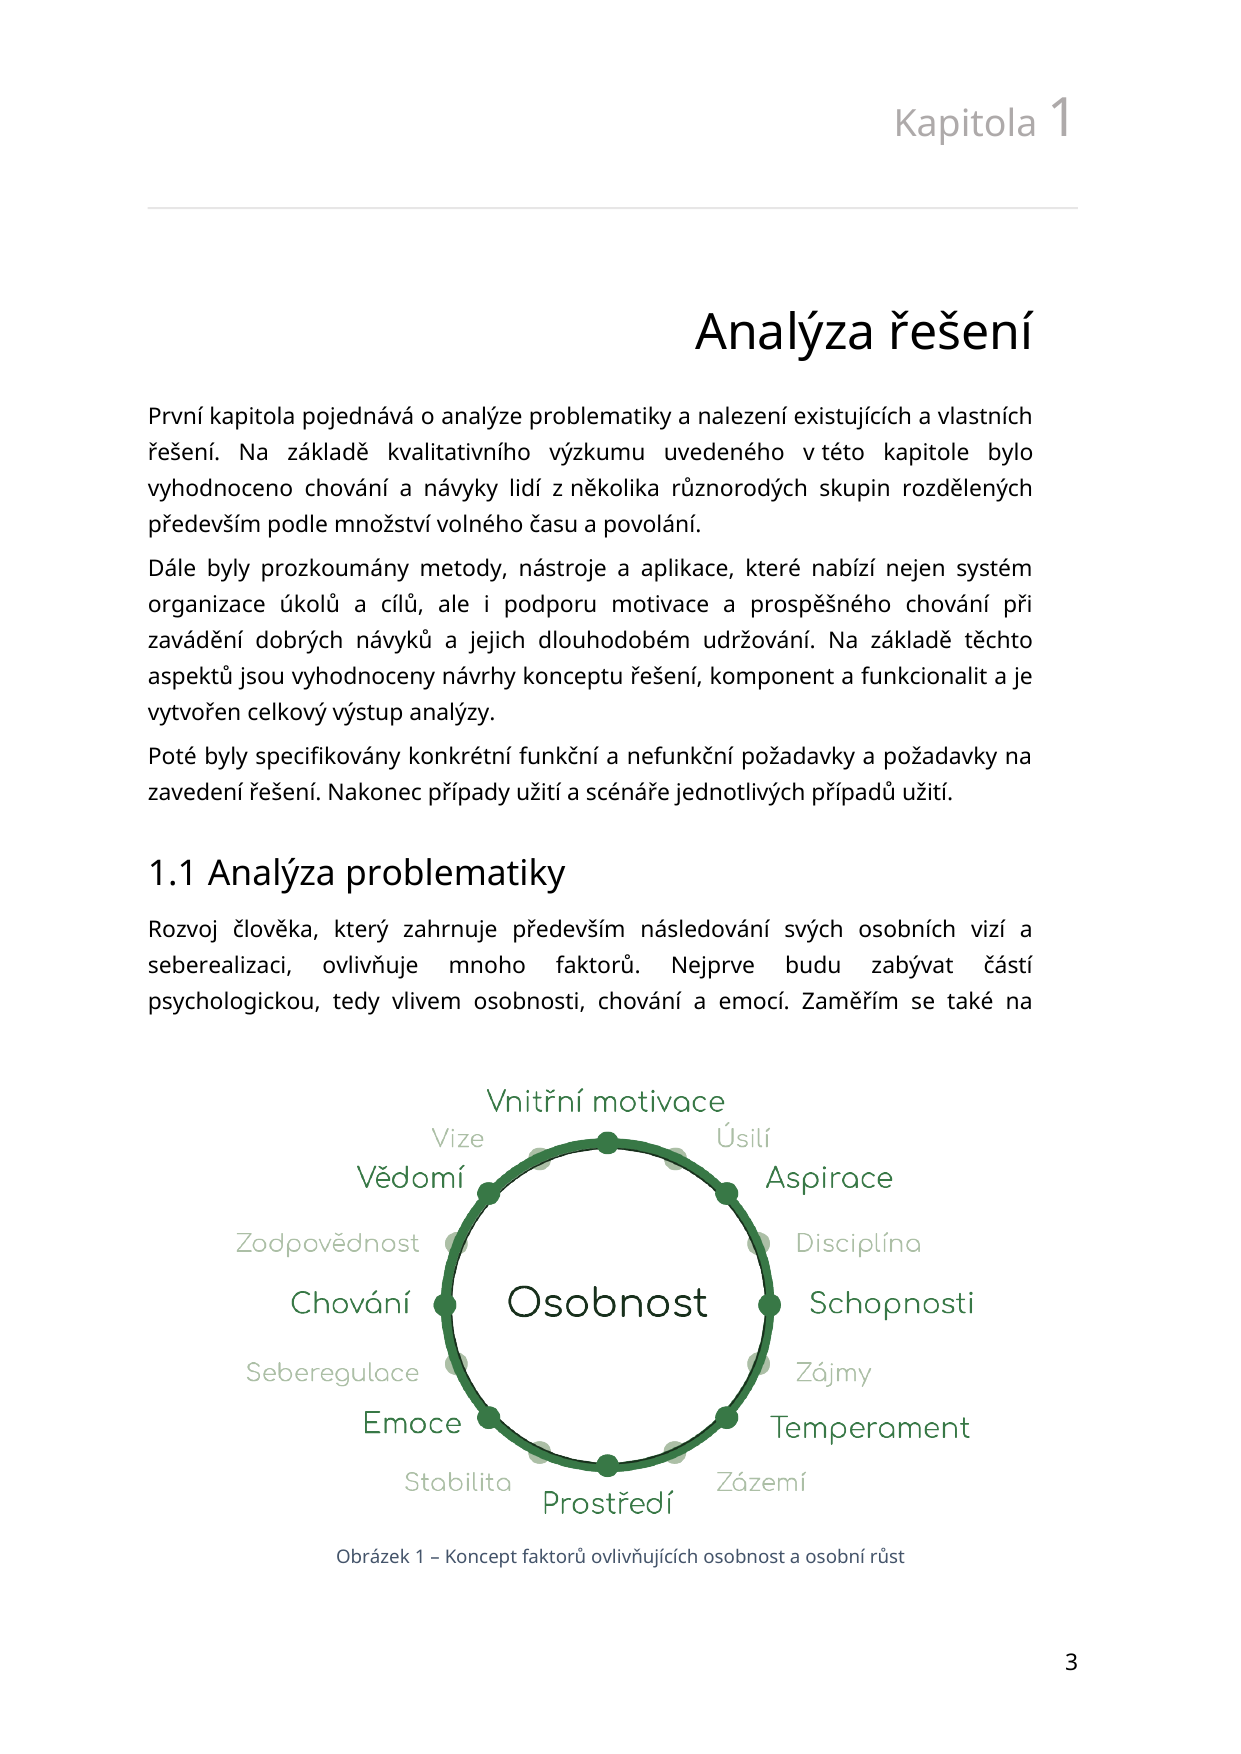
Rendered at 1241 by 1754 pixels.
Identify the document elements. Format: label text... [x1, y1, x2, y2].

text Poté byly specifikovány konkrétní funkční a nefunkční požadavky a požadavky na zavedení řešení. Nakonec případy užití a scénáře jednotlivých případů užití. [148, 740, 1033, 807]
subtitle Analýza řešení [148, 296, 1033, 364]
text Rozvoj člověka, který zahrnuje především následování svých osobních vizí a seberealizaci, ovlivňuje mnoho faktorů. Nejprve budu zabývat částí psychologickou, tedy vlivem osobnosti, chování a emocí. Zaměřím se také na samotnou motivaci člověka a jeho přístupy ke konání činností. Dále se budu zabývat efektivitou práce a jejím propojením s celkovou produktivitou. [148, 913, 1033, 1016]
text První kapitola pojednává o analýze problematiky a nalezení existujících a vlastních řešení. Na základě kvalitativního výzkumu uvedeného v této kapitole bylo vyhodnoceno chování a návyky lidí z několika různorodých skupin rozdělených především podle množství volného času a povolání. [148, 400, 1033, 539]
text Dále byly prozkoumány metody, nástroje a aplikace, které nabízí nejen systém organizace úkolů a cílů, ale i podporu motivace a prospěšného chování při zavádění dobrých návyků a jejich dlouhodobém udržování. Na základě těchto aspektů jsou vyhodnoceny návrhy konceptu řešení, komponent a funkcionalit a je vytvořen celkový výstup analýzy. [148, 552, 1033, 727]
subtitle Analýza problematiky [148, 847, 1033, 895]
picture [235, 1086, 975, 1522]
